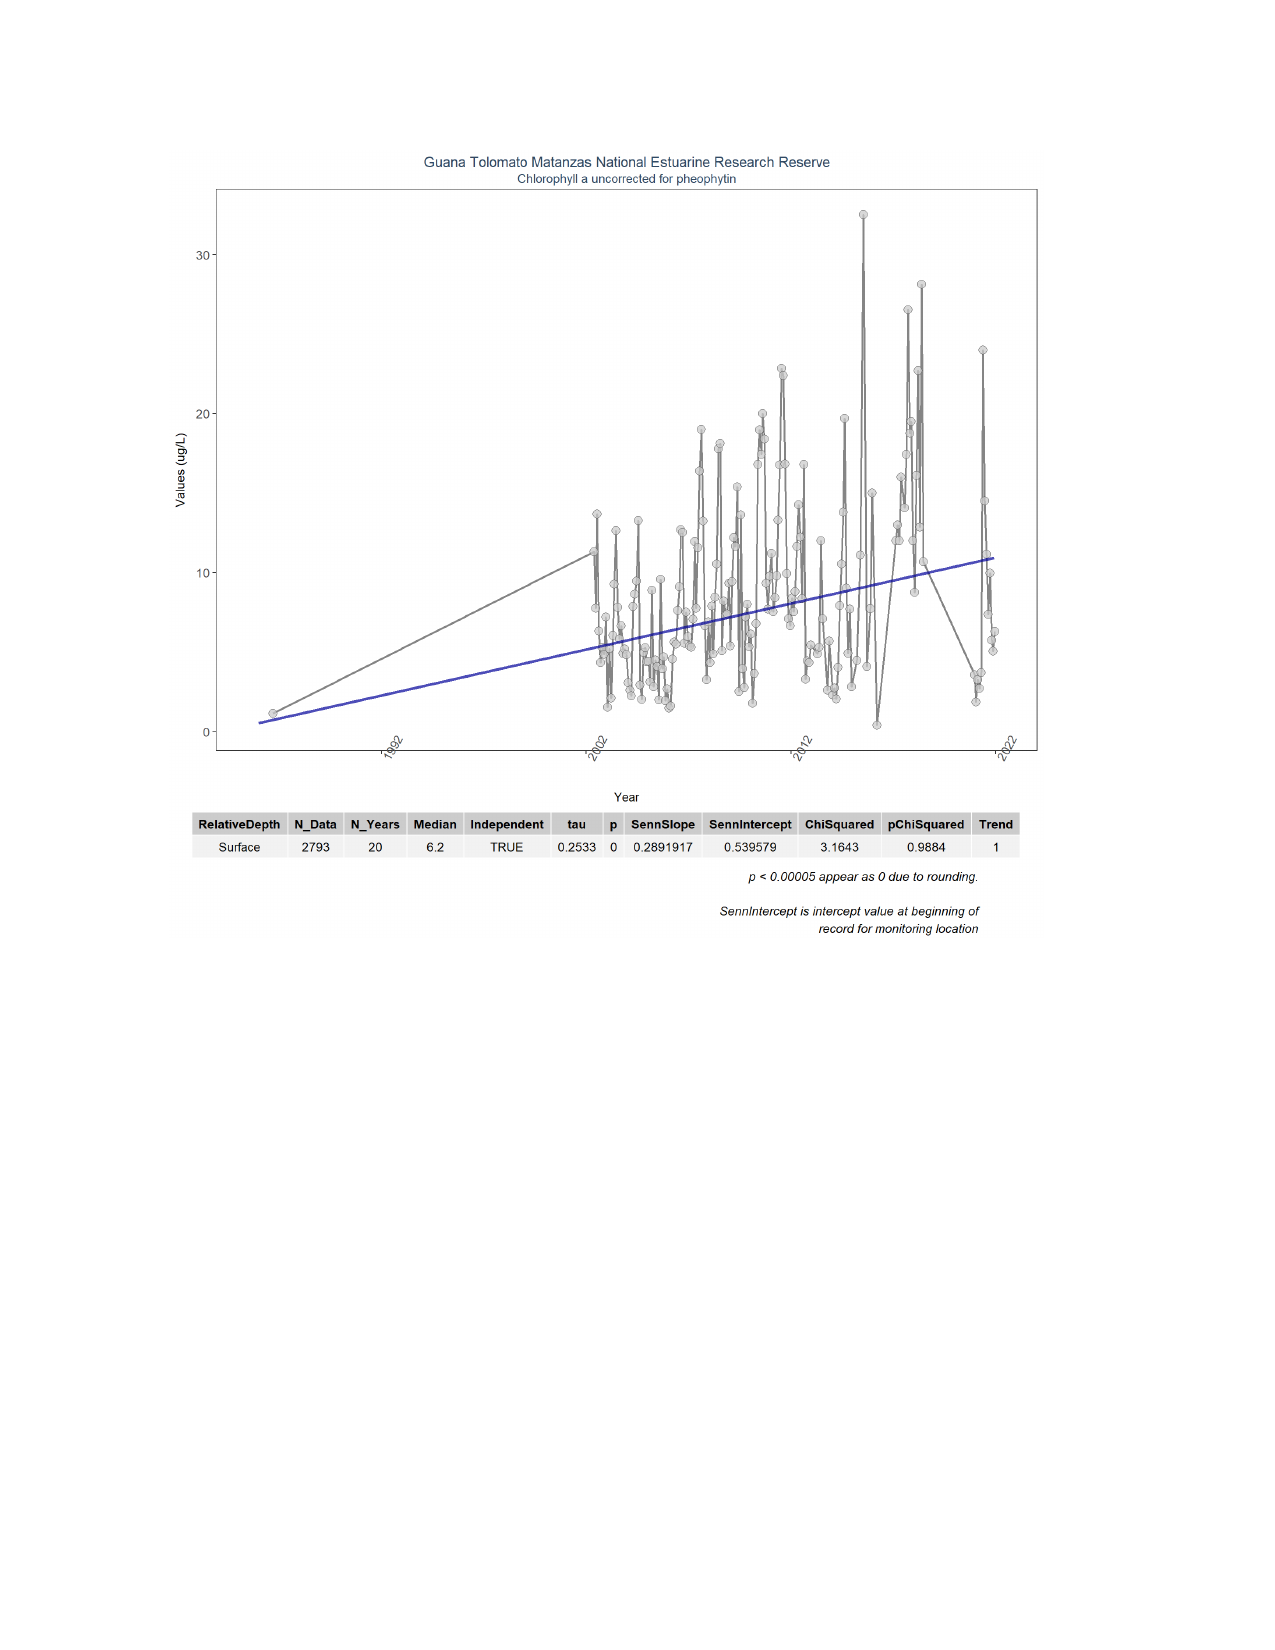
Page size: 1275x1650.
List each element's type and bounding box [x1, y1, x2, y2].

picture [168, 150, 1044, 938]
